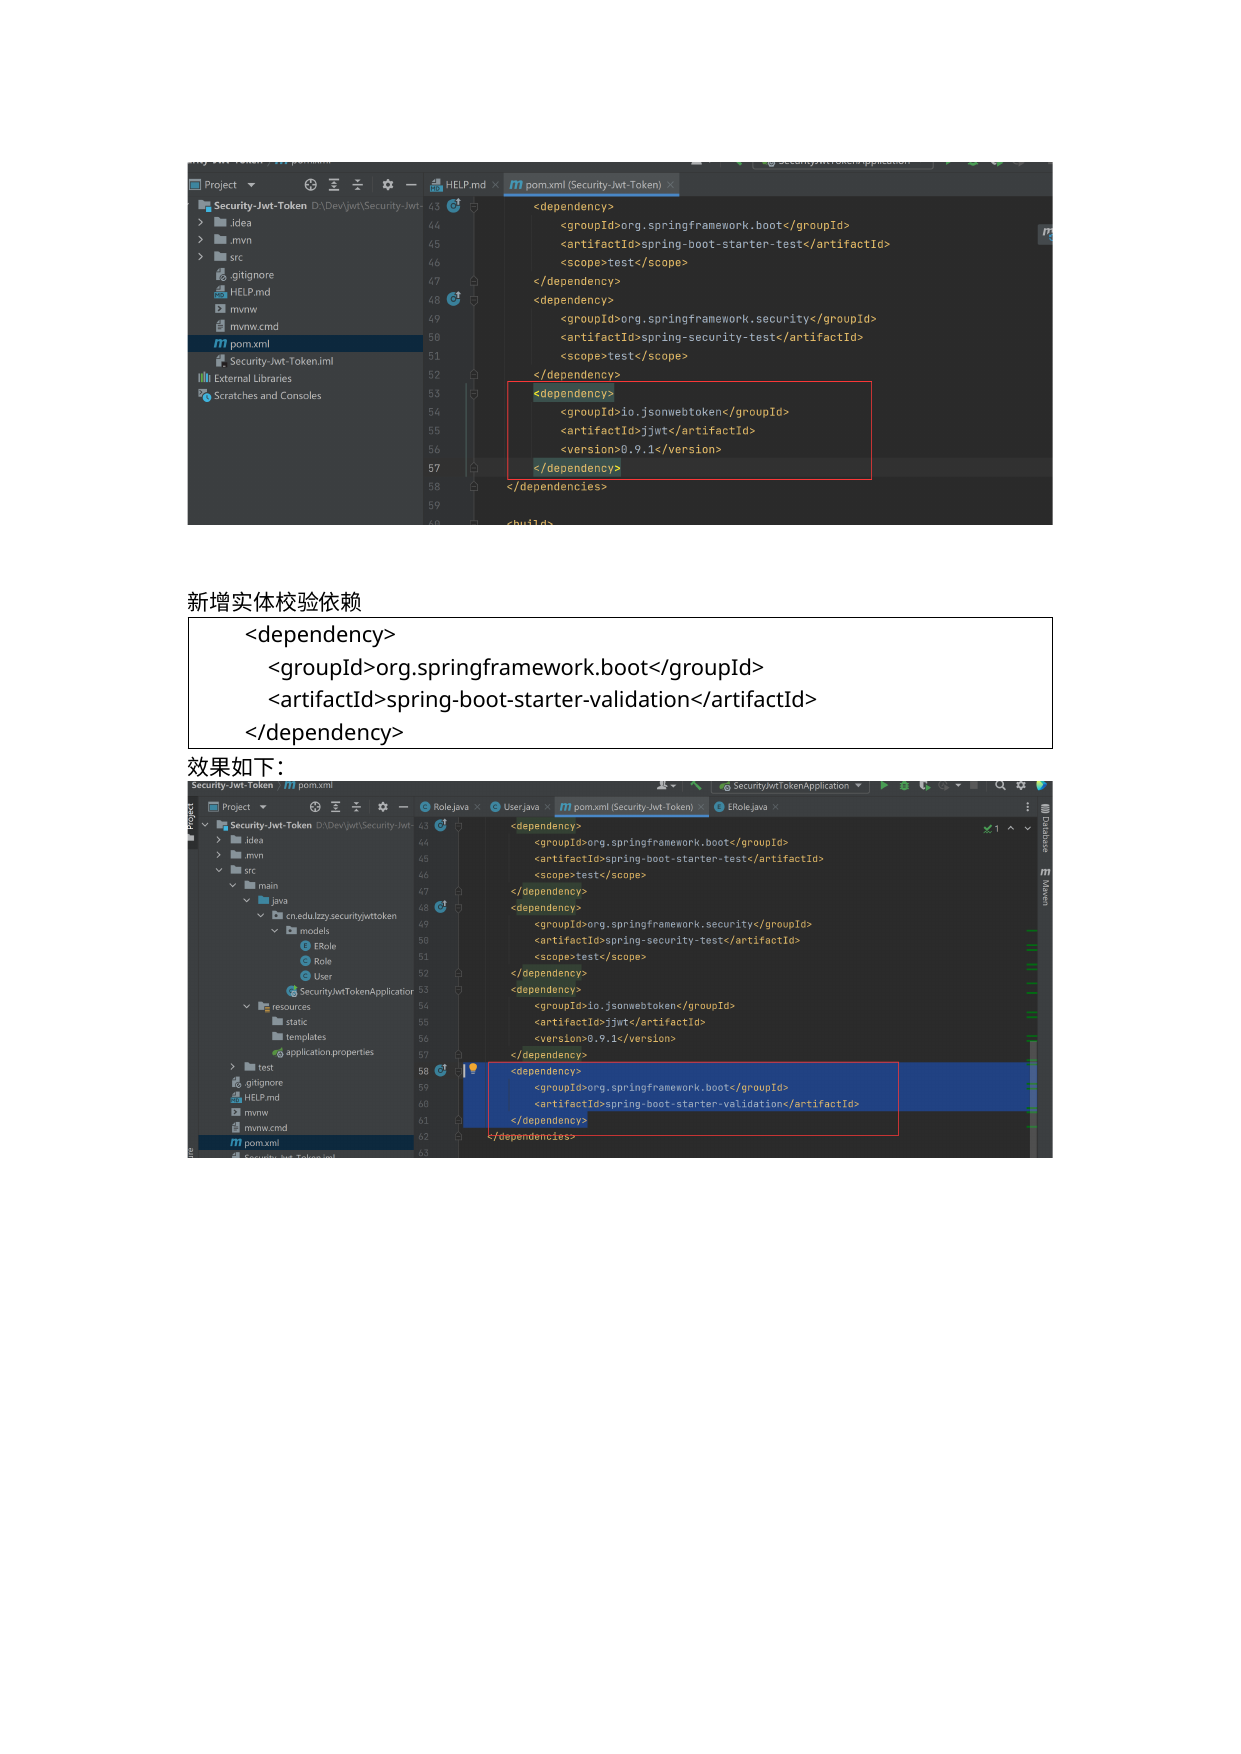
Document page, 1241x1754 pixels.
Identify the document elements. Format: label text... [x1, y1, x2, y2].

picture [187, 162, 1053, 525]
table_header <dependency> <groupId>org.springframework.boot</groupId> <artifactId>spring-boot-starter-validation</artifactId> </dependency> [189, 618, 1052, 748]
text 效果如下： [187, 749, 1053, 781]
text 新增实体校验依赖 [187, 584, 1053, 617]
picture [187, 781, 1053, 1158]
